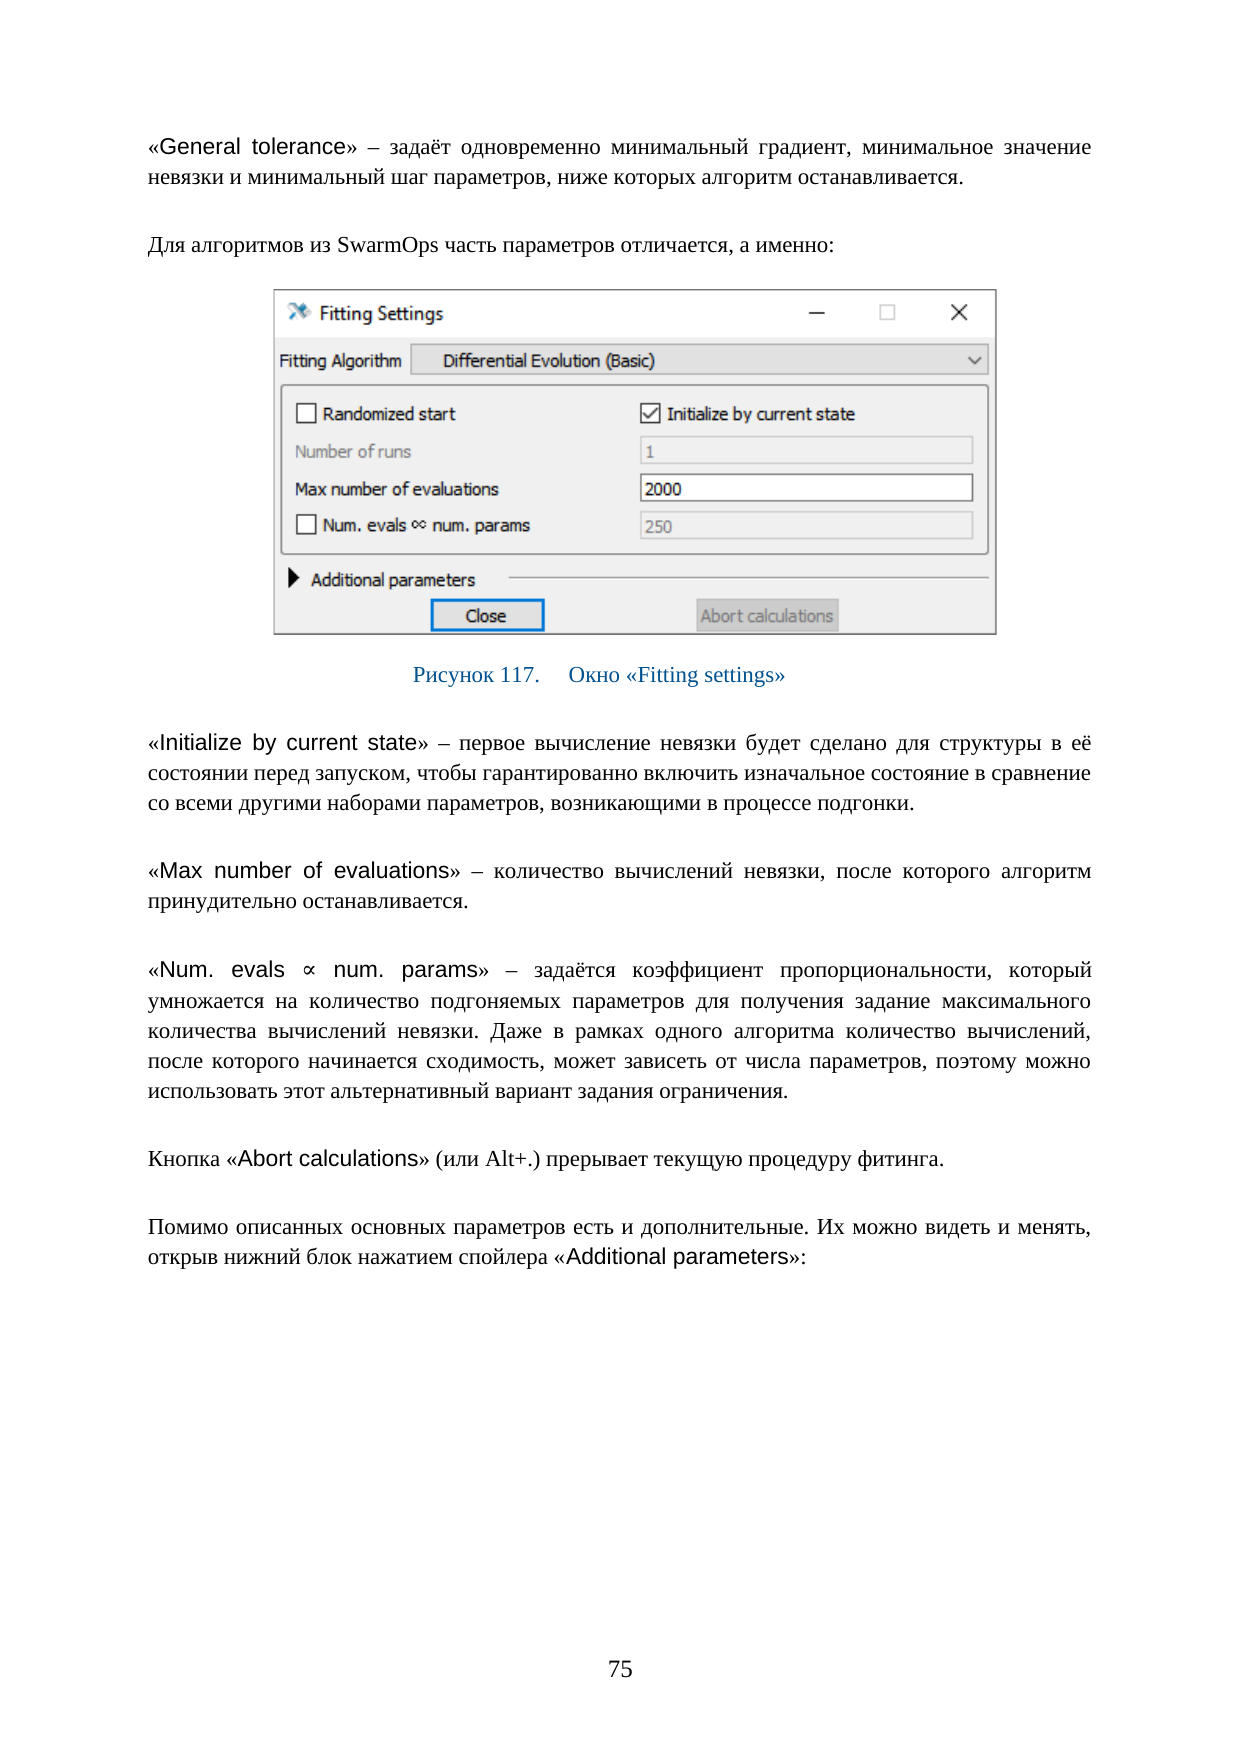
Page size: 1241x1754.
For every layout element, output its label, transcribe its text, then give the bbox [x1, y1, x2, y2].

text Кнопка «Abort calculations» (или Alt+.) прерывает текущую процедуру фитинга. [148, 1145, 1093, 1171]
picture [273, 289, 997, 635]
text Помимо описанных основных параметров есть и дополнительные. Их можно видеть и менять, открыв нижний блок нажатием спойлера «Additional parameters»: [148, 1213, 1093, 1269]
text «Max number of evaluations» – количество вычислений невязки, после которого алгоритм принудительно останавливается. [148, 857, 1093, 914]
text «Initialize by current state» – первое вычисление невязки будет сделано для структуры в её состоянии перед запуском, чтобы гарантированно включить изначальное состояние в сравнение со всеми другими наборами параметров, возникающими в процессе подгонки. [148, 729, 1093, 816]
text Для алгоритмов из SwarmOps часть параметров отличается, а именно: [148, 231, 1093, 257]
text «Num. evals ∝ num. params» – задаётся коэффициент пропорциональности, который умножается на количество подгоняемых параметров для получения задание максимального количества вычислений невязки. Даже в рамках одного алгоритма количество вычислений, после которого начинается сходимость, может зависеть от числа параметров, поэтому можно использовать этот альтернативный вариант задания ограничения. [148, 955, 1093, 1104]
text «General tolerance» – задаёт одновременно минимальный градиент, минимальное значение невязки и минимальный шаг параметров, ниже которых алгоритм останавливается. [148, 133, 1093, 189]
